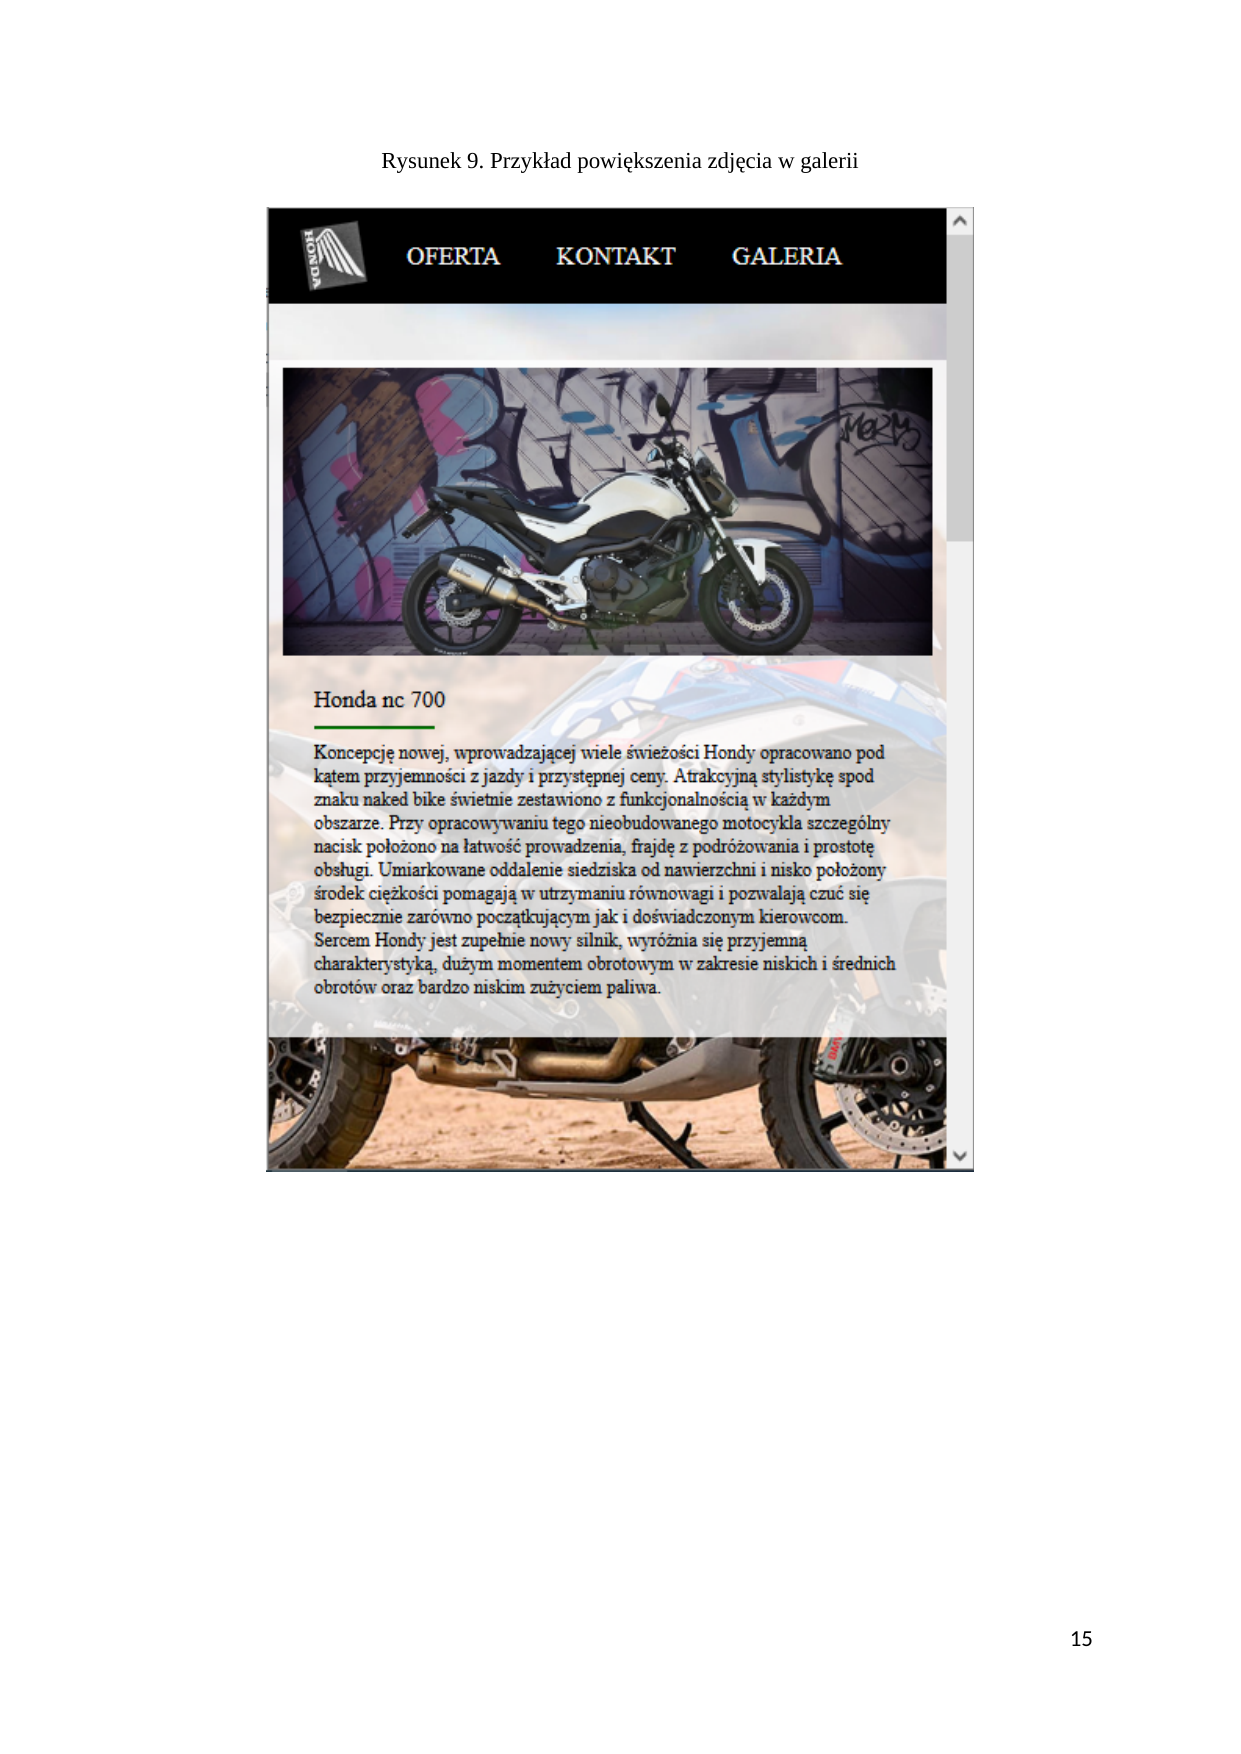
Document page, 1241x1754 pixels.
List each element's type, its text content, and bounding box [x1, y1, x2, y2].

text Rysunek 9. Przykład powiększenia zdjęcia w galerii [148, 148, 1093, 174]
picture [266, 207, 974, 1172]
